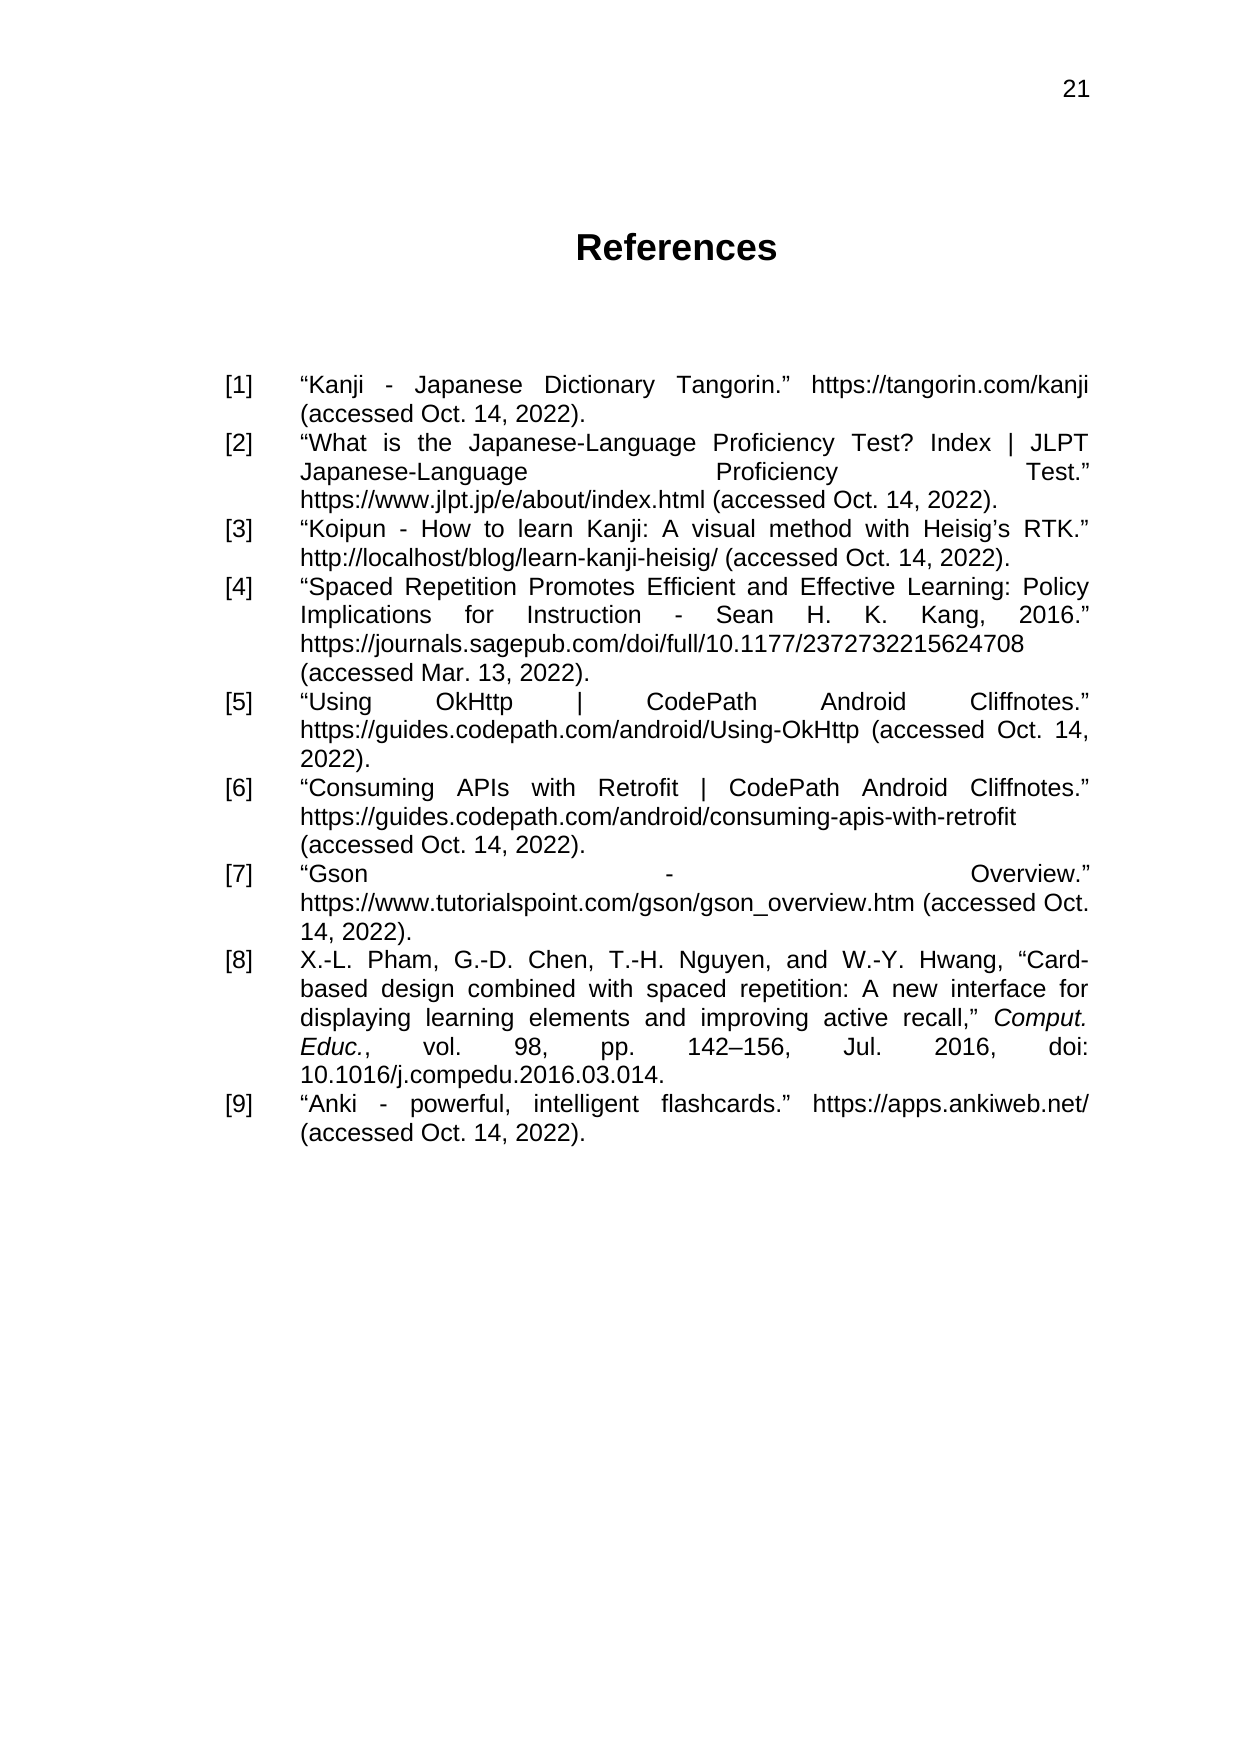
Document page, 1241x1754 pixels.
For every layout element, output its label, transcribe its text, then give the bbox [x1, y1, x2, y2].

text [4] “Spaced Repetition Promotes Efficient and Effective Learning: Policy Implications for Instruction - Sean H. K. Kang, 2016.” https://journals.sagepub.com/doi/full/10.1177/2372732215624708 (accessed Mar. 13, 2022). [225, 572, 1090, 687]
text [9] “Anki - powerful, intelligent flashcards.” https://apps.ankiweb.net/ (accessed Oct. 14, 2022). [225, 1089, 1090, 1147]
text [7] “Gson - Overview.” https://www.tutorialspoint.com/gson/gson_overview.htm (accessed Oct. 14, 2022). [225, 859, 1090, 945]
subtitle References [262, 225, 1090, 268]
text [6] “Consuming APIs with Retrofit | CodePath Android Cliffnotes.” https://guides.codepath.com/android/consuming-apis-with-retrofit (accessed Oct. 14, 2022). [225, 773, 1090, 859]
text [2] “What is the Japanese-Language Proficiency Test? Index | JLPT Japanese-Language Proficiency Test.” https://www.jlpt.jp/e/about/index.html (accessed Oct. 14, 2022). [225, 428, 1090, 514]
text [3] “Koipun - How to learn Kanji: A visual method with Heisig’s RTK.” http://localhost/blog/learn-kanji-heisig/ (accessed Oct. 14, 2022). [225, 514, 1090, 572]
text [1] “Kanji - Japanese Dictionary Tangorin.” https://tangorin.com/kanji (accessed Oct. 14, 2022). [225, 370, 1090, 428]
text [5] “Using OkHttp | CodePath Android Cliffnotes.” https://guides.codepath.com/android/Using-OkHttp (accessed Oct. 14, 2022). [225, 687, 1090, 773]
text [8] X.-L. Pham, G.-D. Chen, T.-H. Nguyen, and W.-Y. Hwang, “Card-based design combined with spaced repetition: A new interface for displaying learning elements and improving active recall,” Comput. Educ., vol. 98, pp. 142–156, Jul. 2016, doi: 10.1016/j.compedu.2016.03.014. [225, 945, 1090, 1089]
